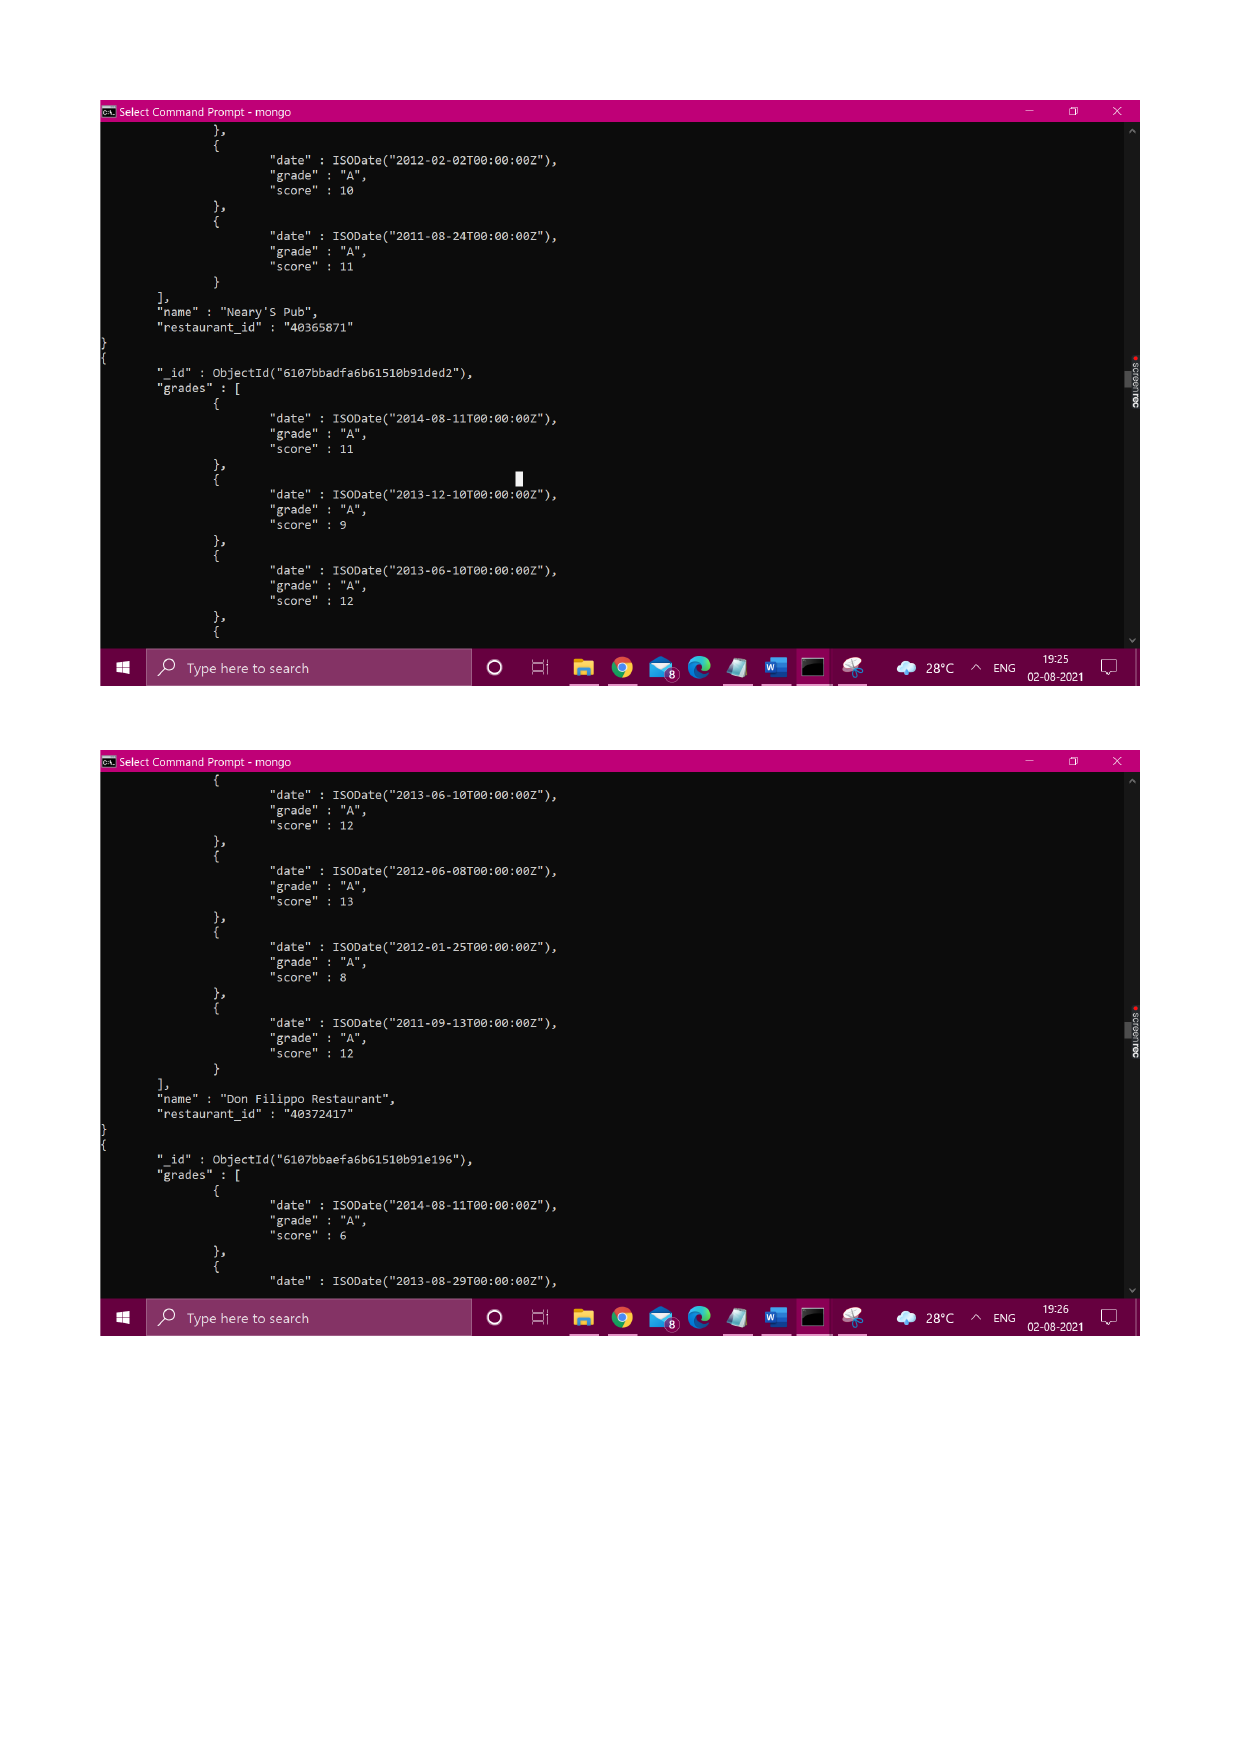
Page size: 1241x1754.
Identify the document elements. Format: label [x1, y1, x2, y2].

picture [100, 750, 1140, 1336]
picture [100, 100, 1140, 686]
